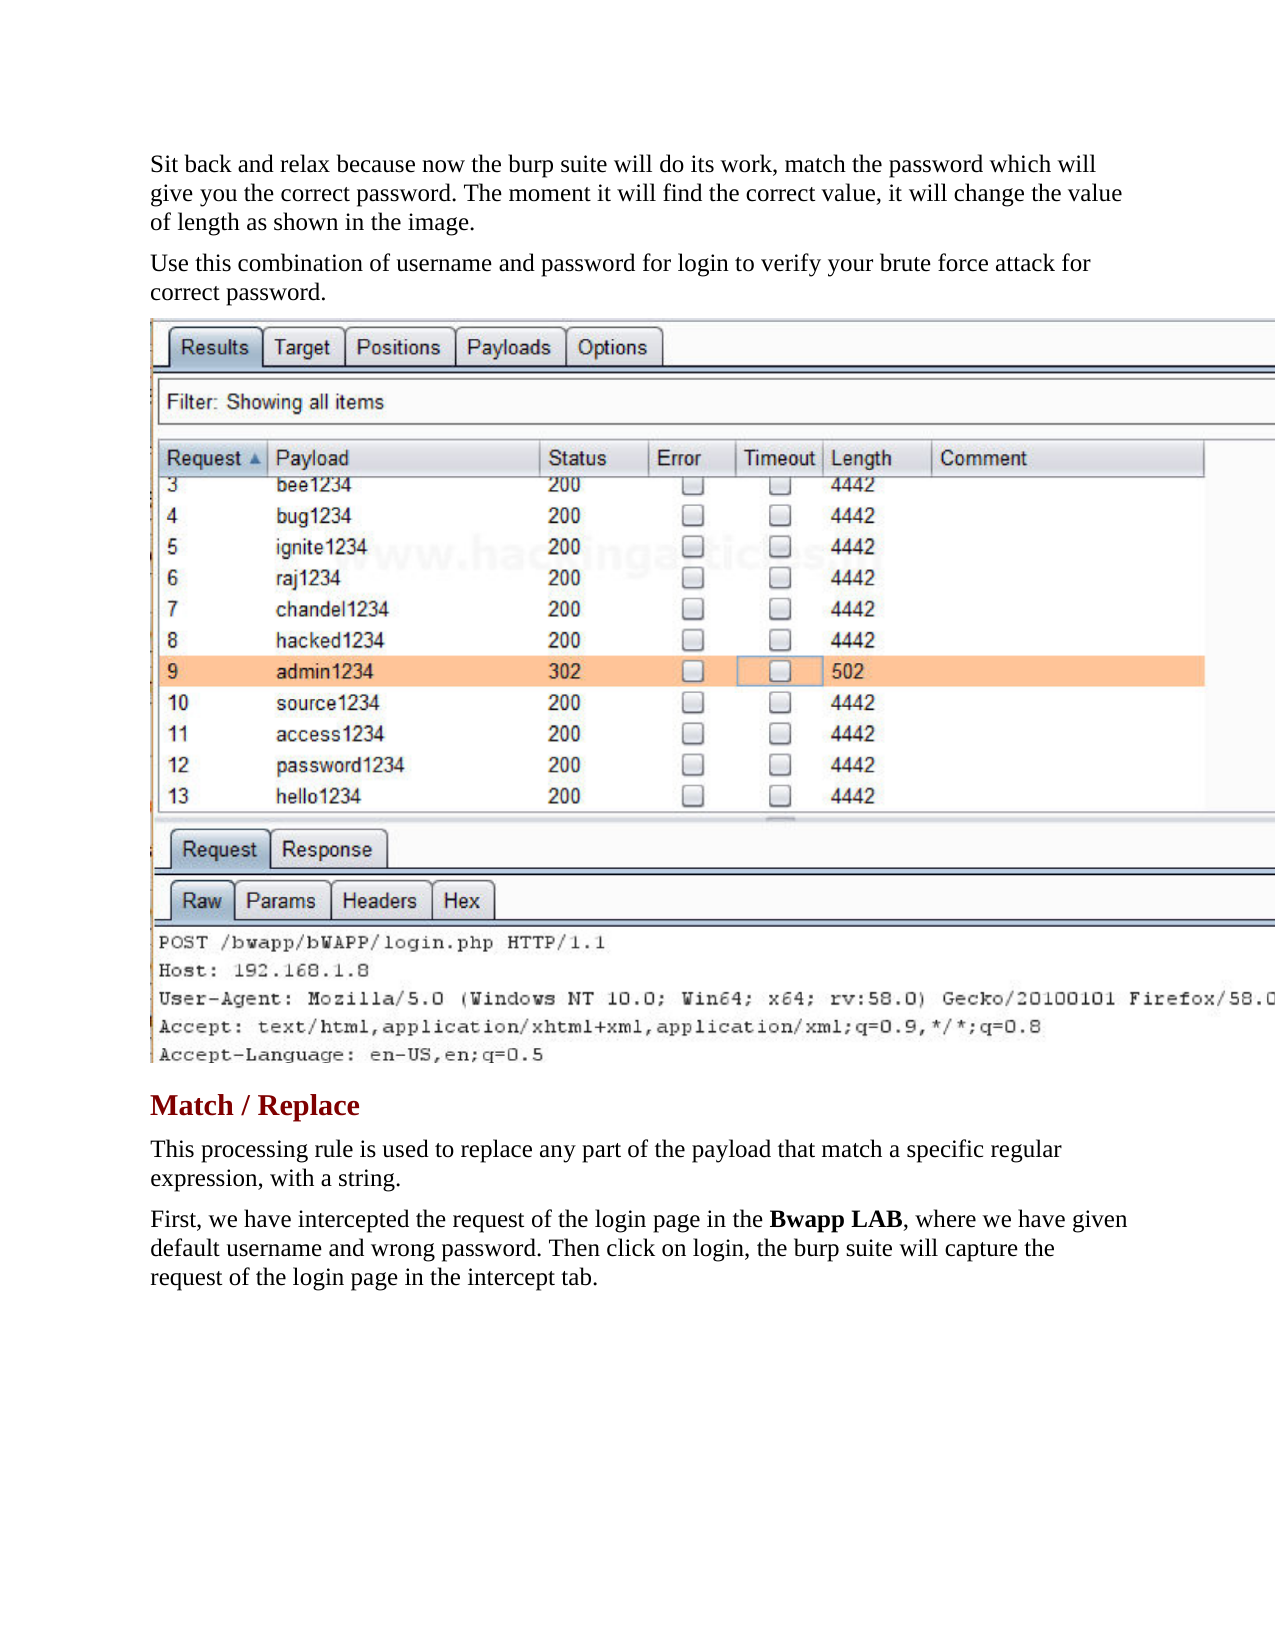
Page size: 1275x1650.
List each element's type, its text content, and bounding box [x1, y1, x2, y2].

text This processing rule is used to replace any part of the payload that match a specific regular expression, with a string. [150, 1134, 1062, 1191]
text Match / Replace [150, 1087, 1135, 1122]
text First, we have intercepted the request of the login page in the Bwapp LAB, where we have given default username and wrong password. Then click on login, the burp suite will capture the [150, 1204, 1128, 1262]
picture [150, 318, 1275, 1063]
text Use this combination of username and password for login to verify your brute force attack for correct password. [150, 248, 1092, 305]
text request of the login page in the intercept tab. [150, 1262, 1135, 1290]
text Sit back and relax because now the burp suite will do its work, match the password which will give you the correct password. The moment it will find the correct value, it will change the value of length as shown in the image. [150, 149, 1124, 235]
